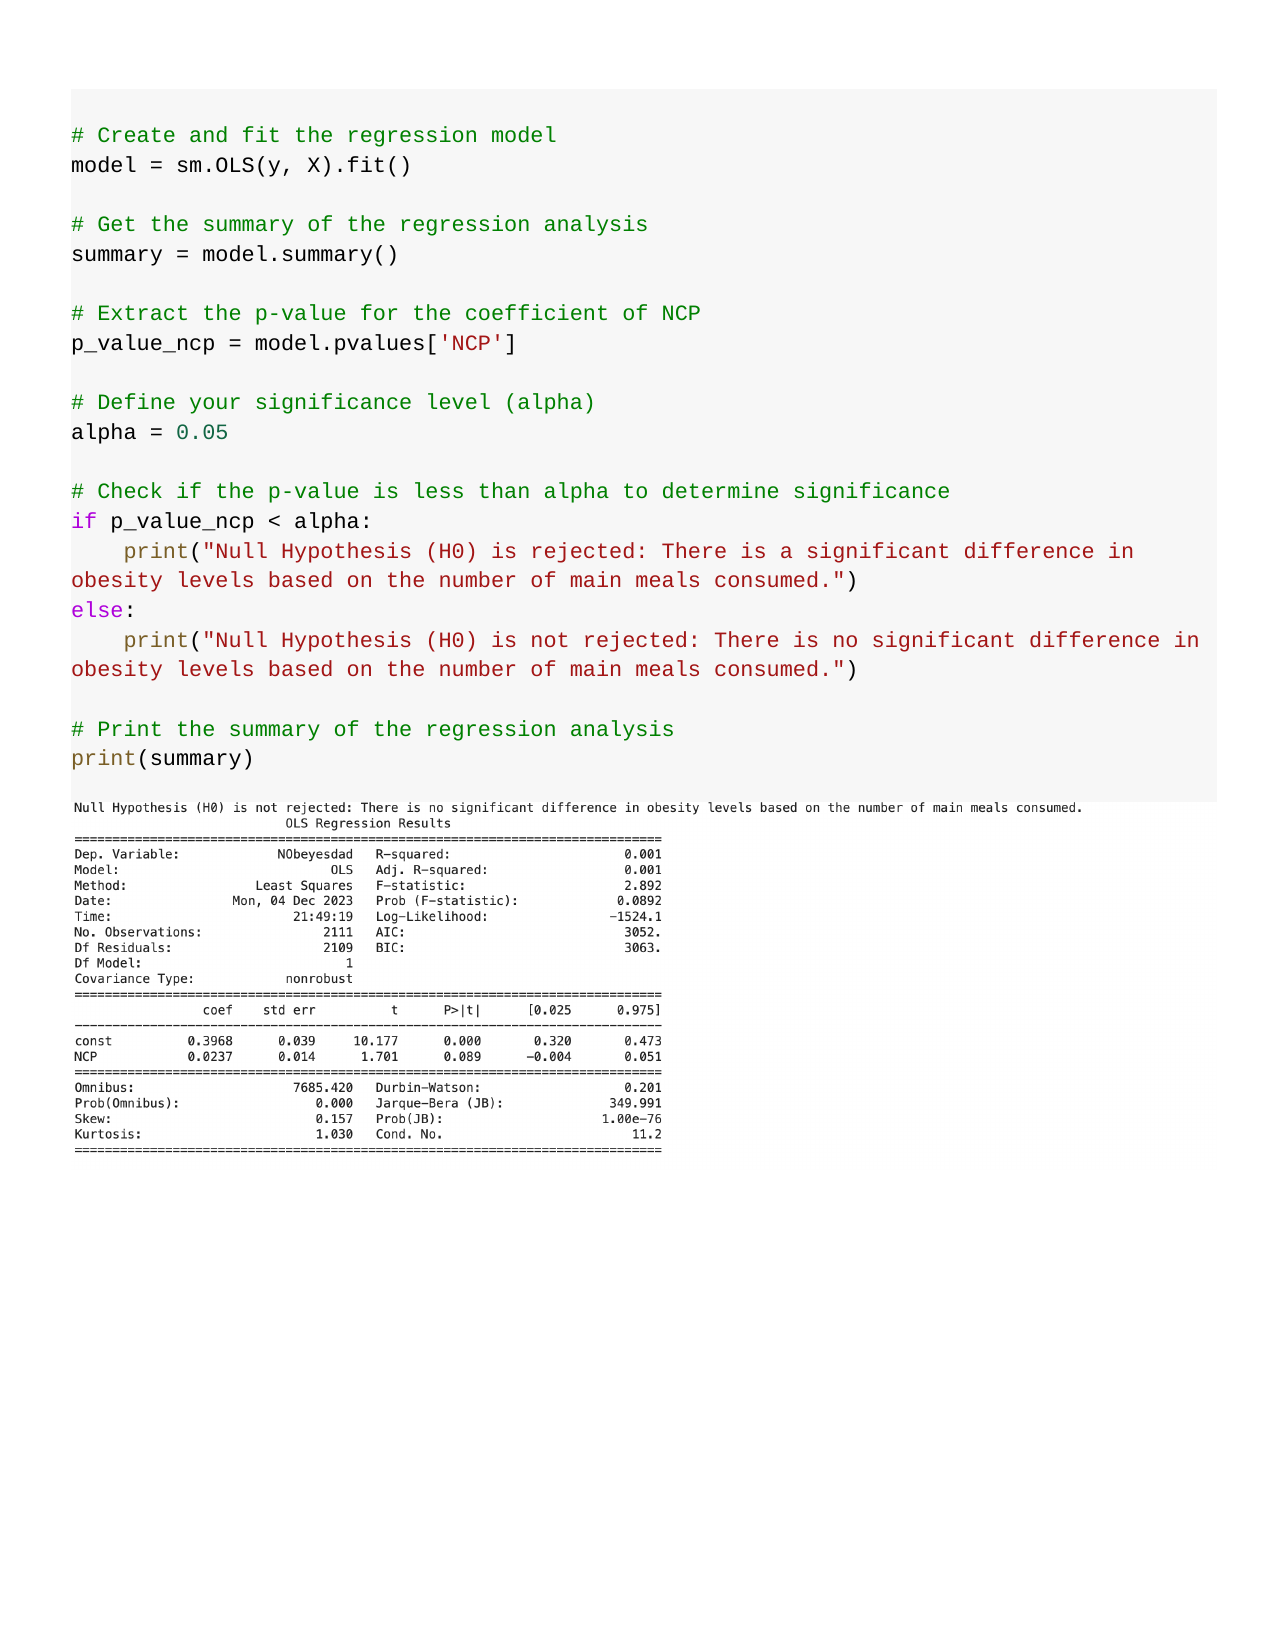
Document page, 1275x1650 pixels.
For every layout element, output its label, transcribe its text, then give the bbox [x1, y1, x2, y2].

text if p_value_ncp < alpha: [71, 505, 1217, 535]
text # Extract the p-value for the coefficient of NCP [71, 297, 1217, 327]
text print("Null Hypothesis (H0) is rejected: There is a significant difference in obesity levels based on the number of main meals consumed.") [71, 535, 1217, 594]
text p_value_ncp = model.pvalues['NCP'] [71, 327, 1217, 357]
text print("Null Hypothesis (H0) is not rejected: There is no significant difference in obesity levels based on the number of main meals consumed.") [71, 624, 1217, 683]
text # Check if the p-value is less than alpha to determine significance [71, 476, 1217, 505]
text summary = model.summary() [71, 238, 1217, 268]
text # Create and fit the regression model [71, 119, 1217, 149]
text # Print the summary of the regression analysis [71, 713, 1217, 743]
text # Get the summary of the regression analysis [71, 208, 1217, 238]
text else: [71, 594, 1217, 624]
text # Define your significance level (alpha) [71, 386, 1217, 416]
text alpha = 0.05 [71, 416, 1217, 446]
text model = sm.OLS(y, X).fit() [71, 149, 1217, 179]
picture [70, 802, 1217, 1170]
text print(summary) [71, 743, 1217, 772]
